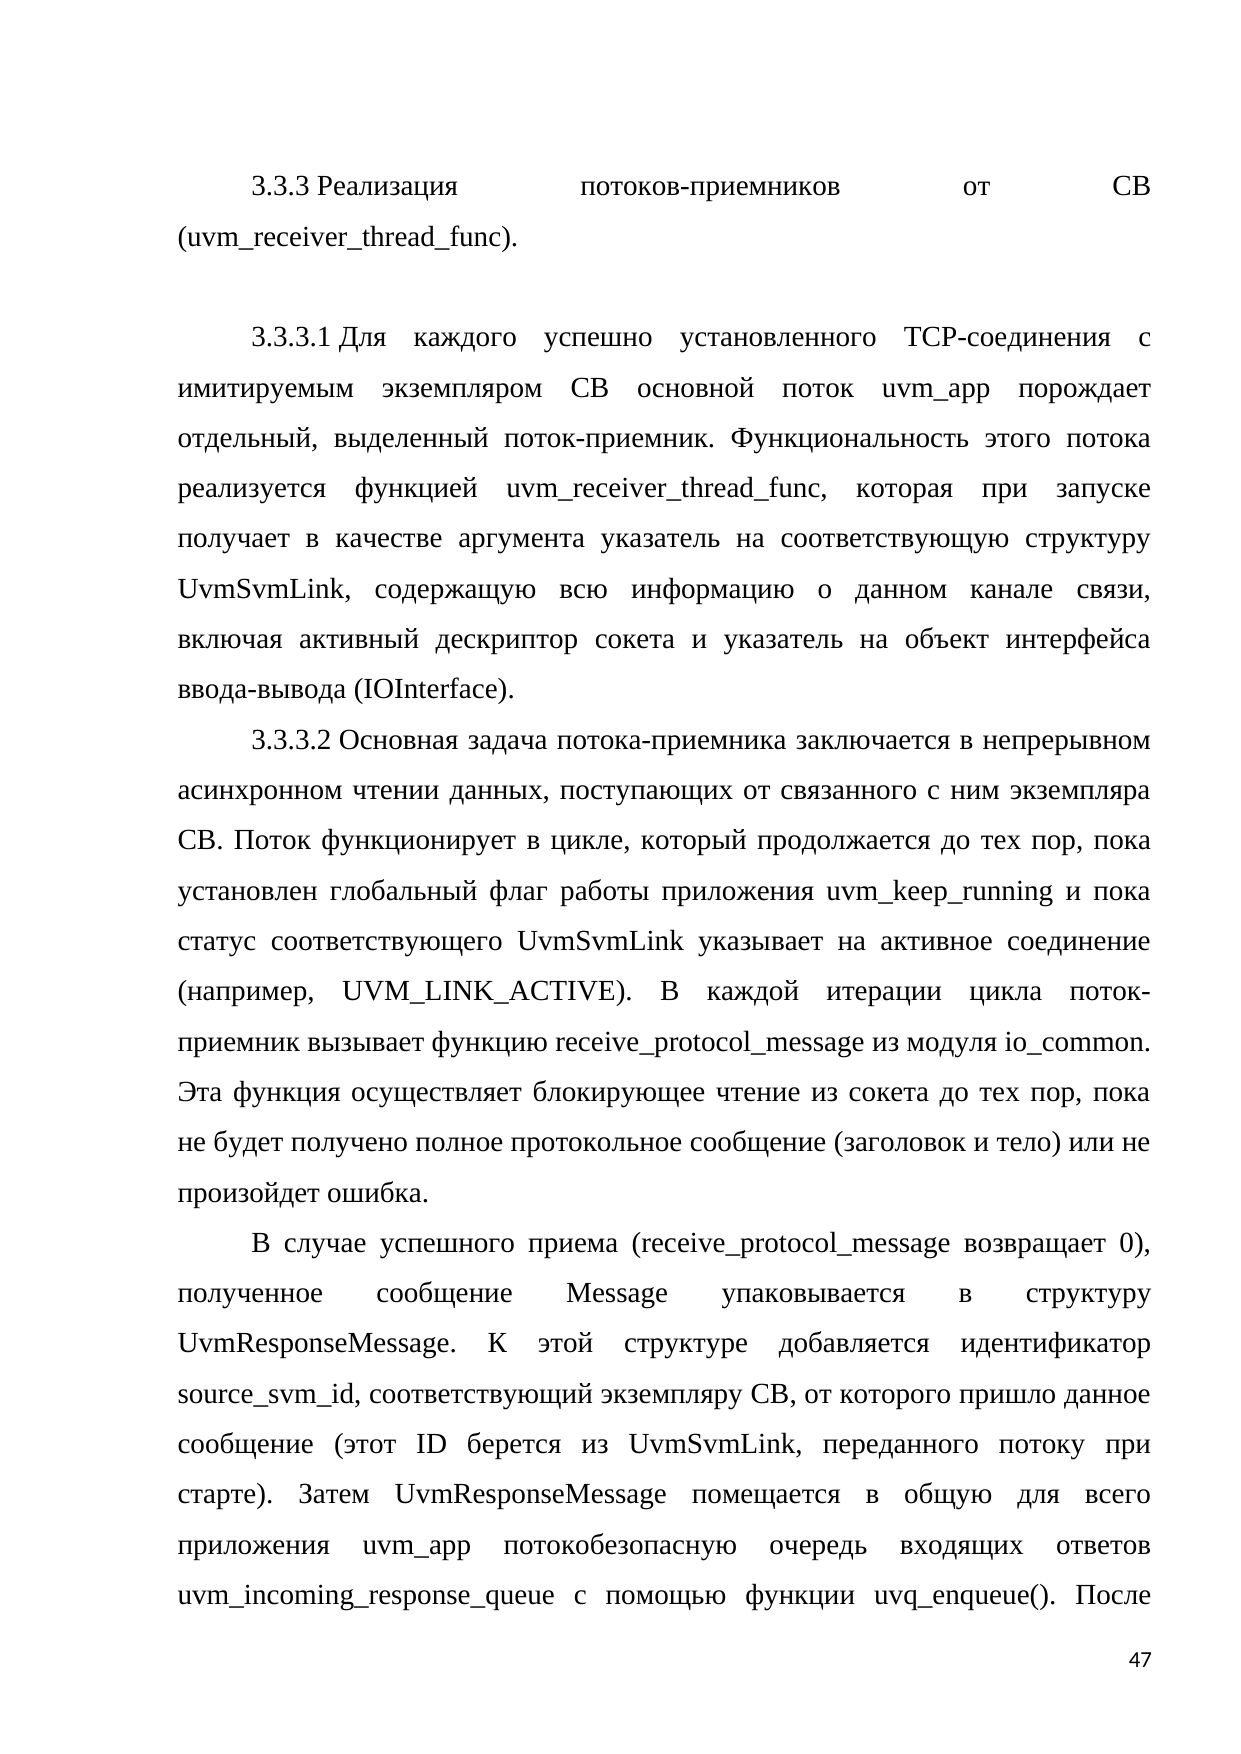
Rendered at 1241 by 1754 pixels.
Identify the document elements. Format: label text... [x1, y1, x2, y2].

text Для каждого успешно установленного TCP-соединения с имитируемым экземпляром СВ основной поток uvm_app порождает отдельный, выделенный поток-приемник. Функциональность этого потока реализуется функцией uvm_receiver_thread_func, которая при запуске получает в качестве аргумента указатель на соответствующую структуру UvmSvmLink, содержащую всю информацию о данном канале связи, включая активный дескриптор сокета и указатель на объект интерфейса ввода-вывода (IOInterface). [177, 319, 1152, 705]
text Основная задача потока-приемника заключается в непрерывном асинхронном чтении данных, поступающих от связанного с ним экземпляра СВ. Поток функционирует в цикле, который продолжается до тех пор, пока установлен глобальный флаг работы приложения uvm_keep_running и пока статус соответствующего UvmSvmLink указывает на активное соединение (например, UVM_LINK_ACTIVE). В каждой итерации цикла поток-приемник вызывает функцию receive_protocol_message из модуля io_common. Эта функция осуществляет блокирующее чтение из сокета до тех пор, пока не будет получено полное протокольное сообщение (заголовок и тело) или не произойдет ошибка. [177, 722, 1152, 1208]
text Реализация потоков-приемников от СВ (uvm_receiver_thread_func). [177, 168, 1152, 252]
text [177, 1225, 1152, 1611]
